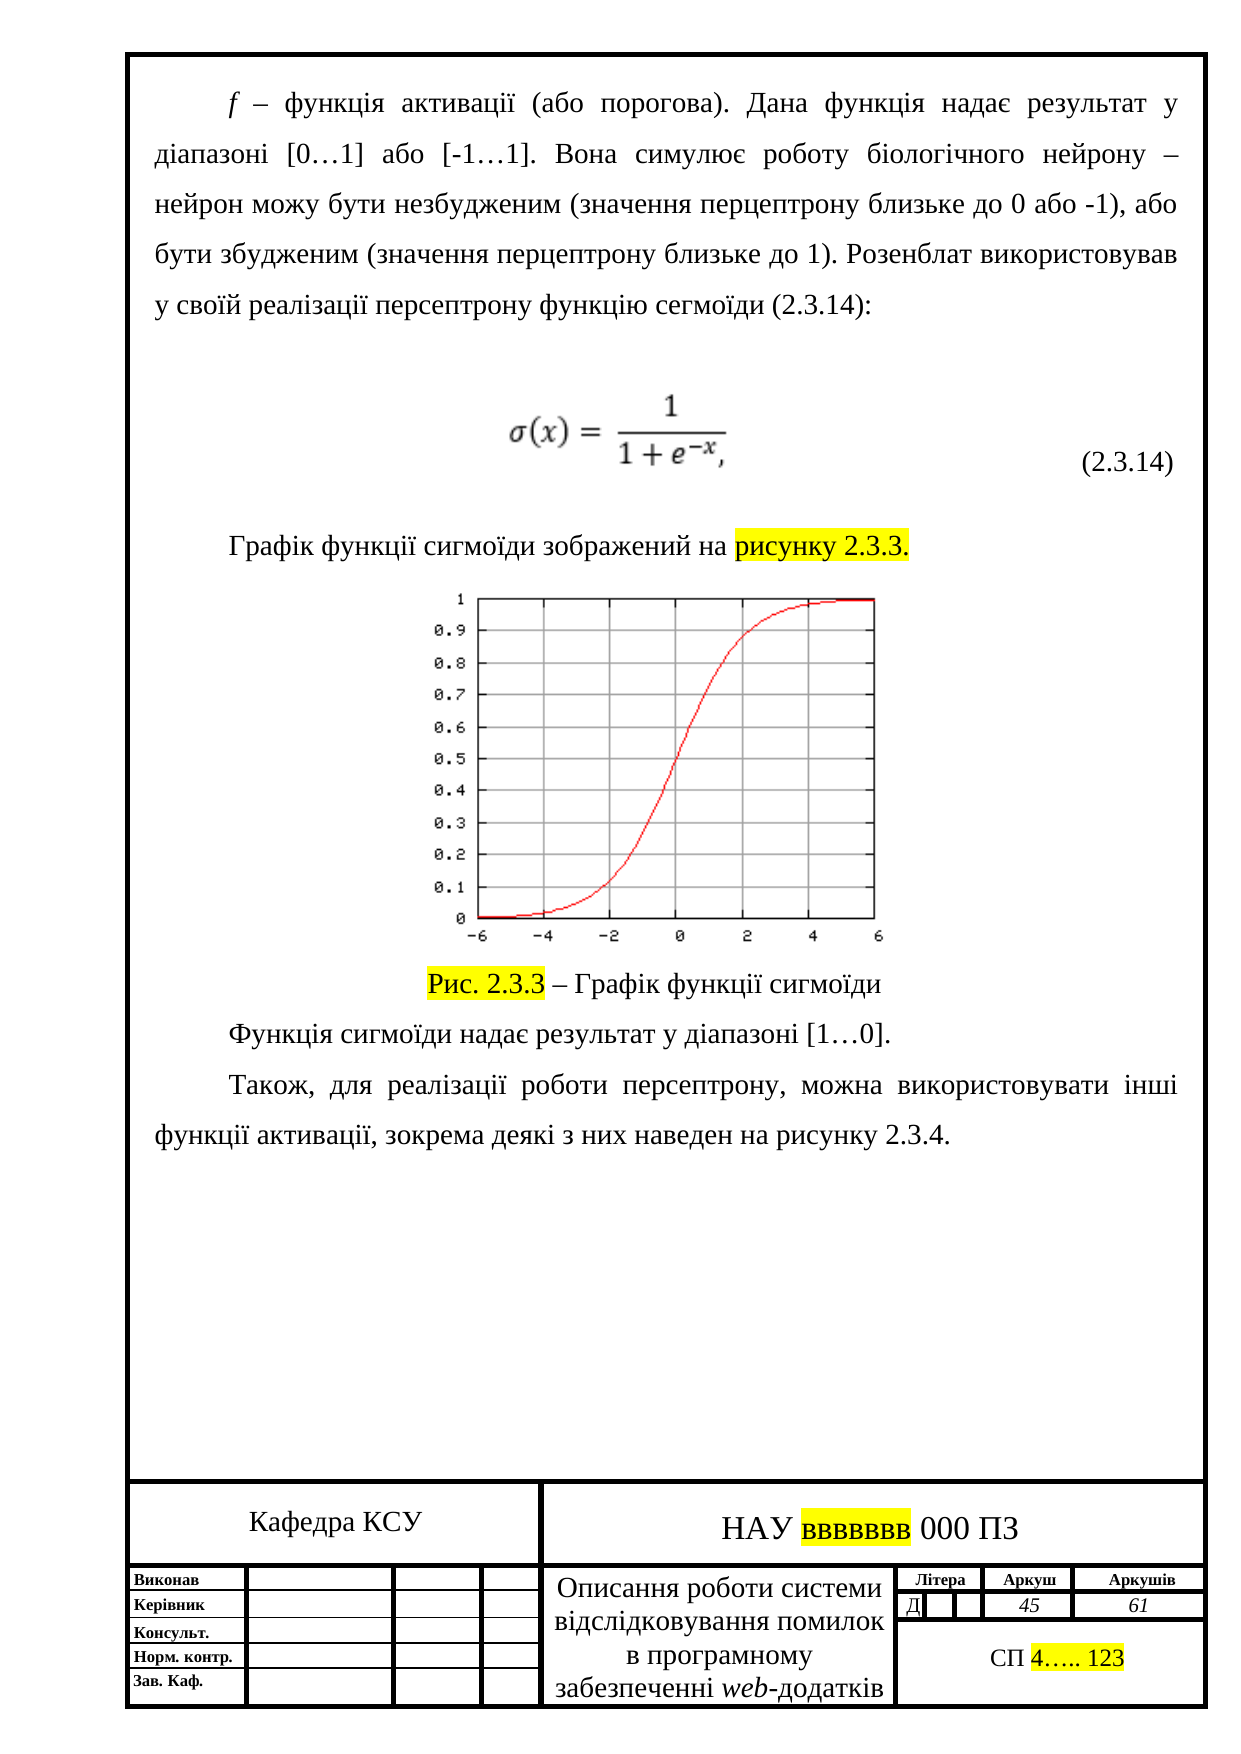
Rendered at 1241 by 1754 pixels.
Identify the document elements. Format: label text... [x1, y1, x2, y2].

table_cell Керівник [130, 1591, 244, 1617]
table_cell Виконав [130, 1568, 244, 1589]
picture [404, 578, 905, 954]
table_cell [249, 1568, 391, 1589]
table_cell [484, 1644, 538, 1667]
table_cell НАУ ввввввв 000 ПЗ [544, 1484, 1203, 1563]
table_cell [484, 1568, 538, 1589]
table_cell Норм. контр. [130, 1644, 244, 1667]
table_cell Літера [898, 1568, 980, 1589]
table_cell Д [898, 1594, 922, 1617]
table_cell [249, 1591, 391, 1617]
table_cell Аркушів [1075, 1568, 1203, 1589]
table_cell [396, 1669, 479, 1704]
table_header f – функція активації (або порогова). Дана функція надає результат у діапазоні [0…1] або [-1…1]. Вона симулює роботу біологічного нейрону – нейрон можу бути незбудженим (значення перцептрону близьке до 0 або -1), або бути збудженим (значення перцептрону близьке до 1). Розенблат використовував у своїй реалізації персептрону функцію сегмоїди (2.3.14): (2.3.14) Графік функції сигмоїди зображений на рисунку 2.3.3. Рис. 2.3.3 – Графік функції сигмоїди Функція сигмоїди надає результат у діапазоні [1…0]. Також, для реалізації роботи персептрону, можна використовувати інші функції активації, зокрема деякі з них наведен на рисунку 2.3.4. [130, 57, 1203, 1479]
table_cell [957, 1594, 980, 1617]
table_cell [484, 1618, 538, 1642]
table_cell [396, 1591, 479, 1617]
table_cell [249, 1669, 391, 1704]
table_cell [396, 1568, 479, 1589]
table_cell [396, 1644, 479, 1667]
table_cell Аркуш [985, 1568, 1070, 1589]
table_cell Консульт. [130, 1618, 244, 1642]
table_cell [484, 1591, 538, 1617]
table_cell [249, 1644, 391, 1667]
table_cell 61 [1075, 1594, 1203, 1617]
table_cell [484, 1669, 538, 1704]
picture [501, 387, 732, 472]
table_cell [396, 1618, 479, 1642]
table_cell [249, 1618, 391, 1642]
table_cell [927, 1594, 952, 1617]
table_cell СП 4….. 123 [898, 1622, 1203, 1704]
table_cell Описання роботи системи відслідковування помилок в програмному забезпеченні web-додатків [544, 1568, 893, 1704]
table_cell 45 [985, 1594, 1070, 1617]
table_cell Кафедра КСУ [130, 1484, 538, 1563]
table_cell Зав. Каф. [130, 1669, 244, 1704]
